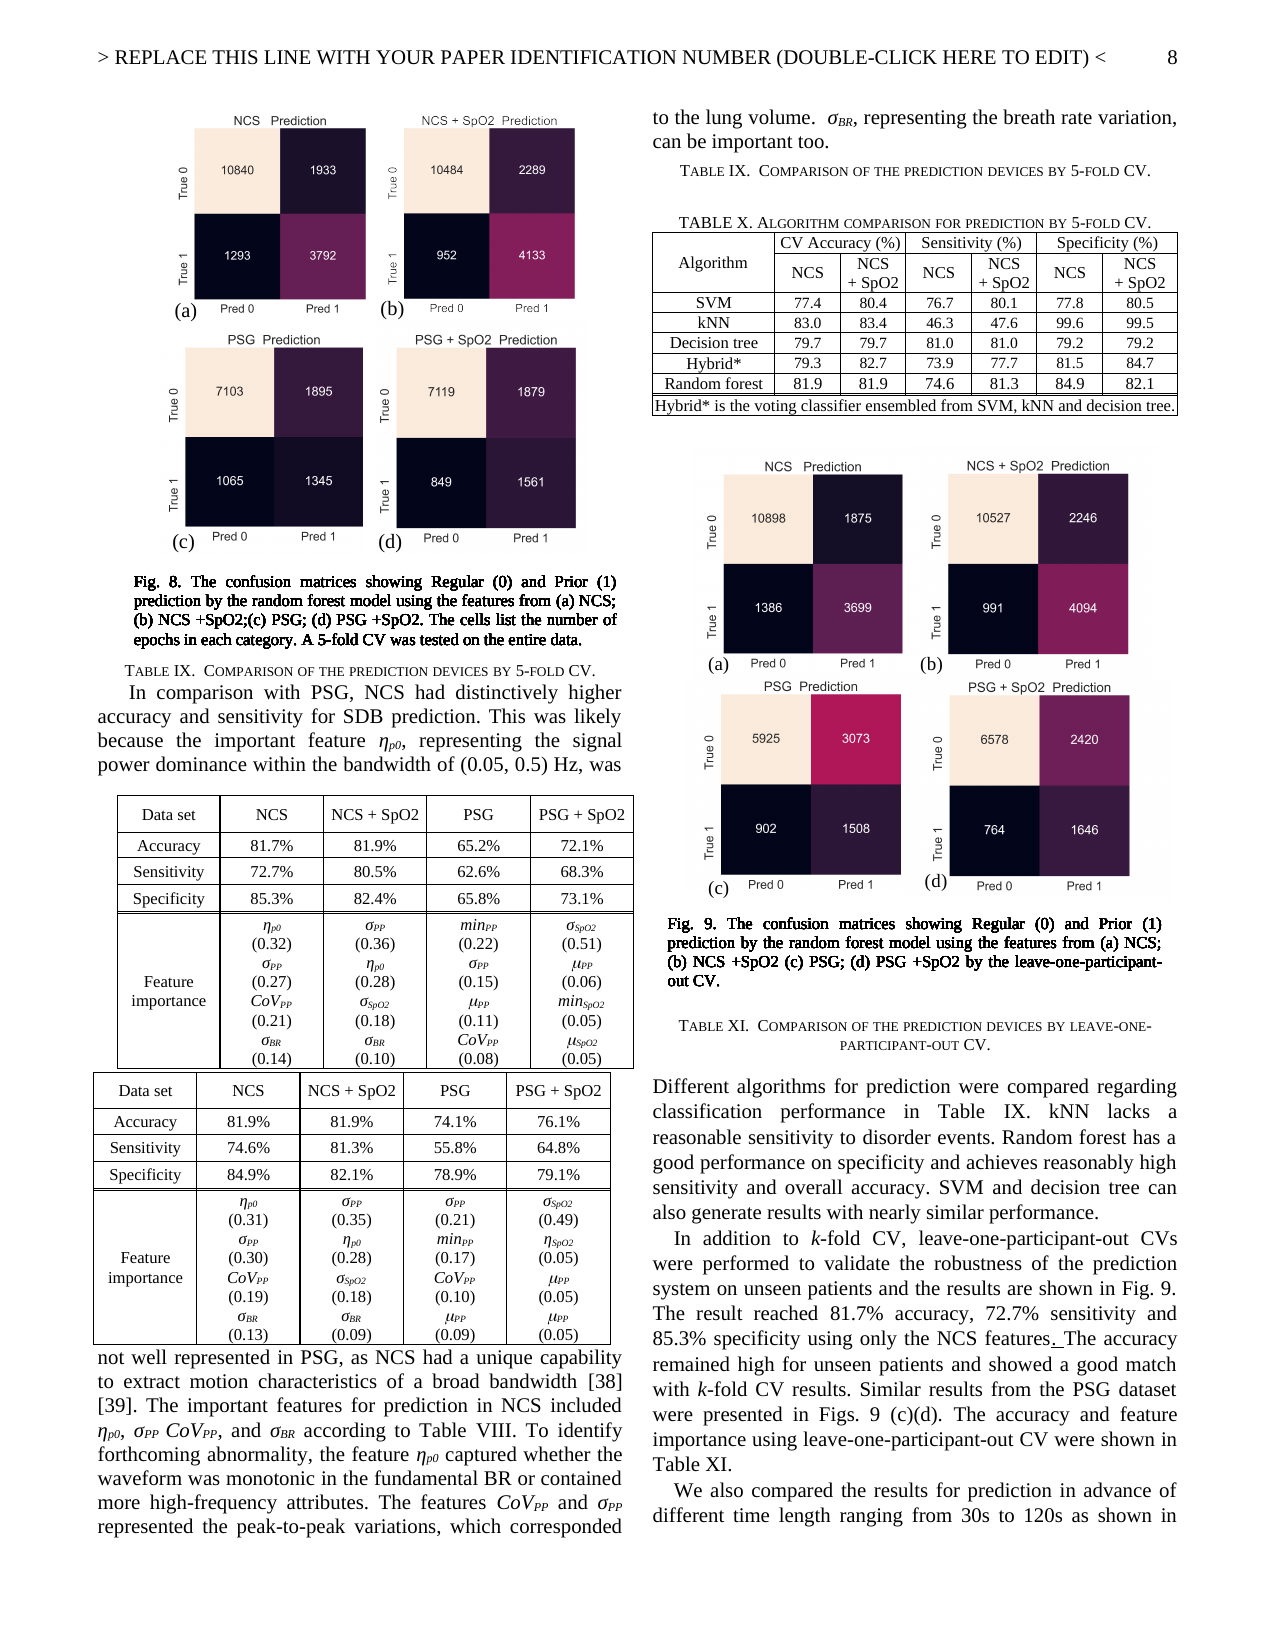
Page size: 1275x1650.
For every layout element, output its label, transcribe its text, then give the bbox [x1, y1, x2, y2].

table_cell 79.3 [775, 354, 840, 373]
table_cell 81.9 [775, 374, 840, 393]
table_header PSG [427, 796, 530, 832]
table_cell 81.9% [197, 1109, 299, 1133]
table_cell σPP (0.36) ƞp0 (0.28) σSpO2 (0.18) σBR (0.10) [324, 914, 426, 1068]
table_cell Accuracy [118, 833, 219, 857]
table_cell 76.1% [507, 1109, 610, 1133]
table_cell minPP (0.22) σPP (0.15) PP (0.11) CoVPP (0.08) [427, 914, 530, 1068]
table_cell 74.1% [404, 1109, 506, 1133]
table_cell σSpO2 (0.49) ƞSpO2 (0.05) PP (0.05) PP (0.05) [507, 1191, 610, 1344]
table_cell 81.9% [301, 1109, 403, 1133]
table_cell 83.0 [775, 313, 840, 332]
table_header PSG + SpO2 [507, 1073, 610, 1108]
table_cell NCS [906, 254, 971, 292]
table_cell 72.1% [531, 833, 633, 857]
text Different algorithms for prediction were compared regarding classification performance in Table IX. kNN lacks a reasonable sensitivity to disorder events. Random forest has a good performance on specificity and achieves reasonably high sensitivity and overall accuracy. SVM and decision tree can also generate results with nearly similar performance. [652, 1074, 1177, 1224]
table_cell 81.9 [841, 374, 905, 393]
table_cell 82.7 [841, 354, 905, 373]
table_header NCS [221, 796, 323, 832]
table_cell 85.3% [221, 885, 323, 911]
title TABLE X. Algorithm comparison for prediction by 5-fold CV. [652, 213, 1177, 232]
table_cell Accuracy [94, 1109, 196, 1133]
table_cell 64.8% [507, 1135, 610, 1161]
table_cell Feature importance [94, 1191, 196, 1344]
table_cell Hybrid* [653, 354, 774, 373]
table_cell σPP (0.21) minPP (0.17) CoVPP (0.10) PP (0.09) [404, 1191, 506, 1344]
table_cell NCS [775, 254, 840, 292]
table_cell Specificity [118, 885, 219, 911]
table_cell NCS [1037, 254, 1102, 292]
table_cell Specificity [94, 1162, 196, 1188]
table_cell Hybrid* is the voting classifier ensembled from SVM, kNN and decision tree. [653, 396, 1177, 415]
table_cell 82.4% [324, 885, 426, 911]
text In comparison with PSG, NCS had distinctively higher accuracy and sensitivity for SDB prediction. This was likely because the important feature ƞp0, representing the signal power dominance within the bandwidth of (0.05, 0.5) Hz, was not well represented in PSG, as NCS had a unique capability to extract motion characteristics of a broad bandwidth [38][39]. The important features for prediction in NCS included ƞp0, σPP CoVPP, and σBR according to Table VIII. To identify forthcoming abnormality, the feature ƞp0 captured whether the waveform was monotonic in the fundamental BR or contained more high-frequency attributes. The features CoVPP and σPP represented the peak-to-peak variations, which corresponded to the lung volume. σBR, representing the breath rate variation, can be important too. [97, 680, 622, 1538]
table_cell 76.7 [906, 293, 971, 312]
table_cell Random forest [653, 374, 774, 393]
table_cell 81.5 [1037, 354, 1102, 373]
table_cell 65.2% [427, 833, 530, 857]
table_cell NCS + SpO2 [1103, 254, 1177, 292]
table_cell 81.3% [301, 1135, 403, 1161]
table_cell 77.8 [1037, 293, 1102, 312]
table_header NCS [197, 1073, 299, 1108]
table_header PSG [404, 1073, 506, 1108]
table_cell 72.7% [221, 858, 323, 884]
table_cell 81.0 [906, 333, 971, 352]
table_cell 82.1 [1103, 374, 1177, 393]
table_cell 81.3 [972, 374, 1036, 393]
table_cell kNN [653, 313, 774, 332]
table_header Data set [94, 1073, 196, 1108]
table_cell Feature importance [118, 914, 219, 1068]
table_cell 79.1% [507, 1162, 610, 1188]
table_cell 84.9 [1037, 374, 1102, 393]
table_header Algorithm [653, 233, 774, 292]
table_cell 74.6 [906, 374, 971, 393]
table_cell 68.3% [531, 858, 633, 884]
table_cell 77.7 [972, 354, 1036, 373]
table_cell 79.2 [1037, 333, 1102, 352]
table_header NCS + SpO2 [301, 1073, 403, 1108]
table_header PSG + SpO2 [531, 796, 633, 832]
table_cell 55.8% [404, 1135, 506, 1161]
table_cell 65.8% [427, 885, 530, 911]
table_cell 78.9% [404, 1162, 506, 1188]
table_cell 46.3 [906, 313, 971, 332]
table_cell Decision tree [653, 333, 774, 352]
table_cell 81.9% [324, 833, 426, 857]
table_cell 77.4 [775, 293, 840, 312]
table_header Specificity (%) [1037, 233, 1177, 252]
table_cell σSpO2 (0.51) PP (0.06) minSpO2 (0.05) SpO2 (0.05) [531, 914, 633, 1068]
table_cell 79.2 [1103, 333, 1177, 352]
table_cell ƞp0 (0.32) σPP (0.27) CoVPP (0.21) σBR (0.14) [221, 914, 323, 1068]
table_cell 81.0 [972, 333, 1036, 352]
table_cell 74.6% [197, 1135, 299, 1161]
table_cell SVM [653, 293, 774, 312]
table_cell 80.5 [1103, 293, 1177, 312]
table_cell 81.7% [221, 833, 323, 857]
table_header Sensitivity (%) [906, 233, 1036, 252]
table_cell 79.7 [841, 333, 905, 352]
text In addition to k-fold CV, leave-one-participant-out CVs were performed to validate the robustness of the prediction system on unseen patients and the results are shown in Fig. 9. The result reached 81.7% accuracy, 72.7% sensitivity and 85.3% specificity using only the NCS features. The accuracy remained high for unseen patients and showed a good match with k-fold CV results. Similar results from the PSG dataset were presented in Figs. 9 (c)(d). The accuracy and feature importance using leave-one-participant-out CV were shown in Table XI. [652, 1226, 1177, 1476]
table_cell 84.9% [197, 1162, 299, 1188]
table_cell 83.4 [841, 313, 905, 332]
table_cell σPP (0.35) ƞp0 (0.28) σSpO2 (0.18) σBR (0.09) [301, 1191, 403, 1344]
table_cell Sensitivity [118, 858, 219, 884]
table_cell NCS + SpO2 [972, 254, 1036, 292]
table_cell 80.1 [972, 293, 1036, 312]
title Table IX. Comparison of the prediction devices by 5-fold CV. [97, 661, 622, 680]
table_cell 47.6 [972, 313, 1036, 332]
table_cell 73.1% [531, 885, 633, 911]
table_cell 79.7 [775, 333, 840, 352]
table_cell ƞp0 (0.31) σPP (0.30) CoVPP (0.19) σBR (0.13) [197, 1191, 299, 1344]
table_cell NCS + SpO2 [841, 254, 905, 292]
table_header CV Accuracy (%) [775, 233, 905, 252]
table_cell 80.5% [324, 858, 426, 884]
table_cell 62.6% [427, 858, 530, 884]
table_cell 99.6 [1037, 313, 1102, 332]
table_cell 73.9 [906, 354, 971, 373]
table_cell 84.7 [1103, 354, 1177, 373]
table_cell 82.1% [301, 1162, 403, 1188]
table_cell 99.5 [1103, 313, 1177, 332]
table_header Data set [118, 796, 219, 832]
table_header NCS + SpO2 [324, 796, 426, 832]
table_cell 80.4 [841, 293, 905, 312]
table_cell Sensitivity [94, 1135, 196, 1161]
